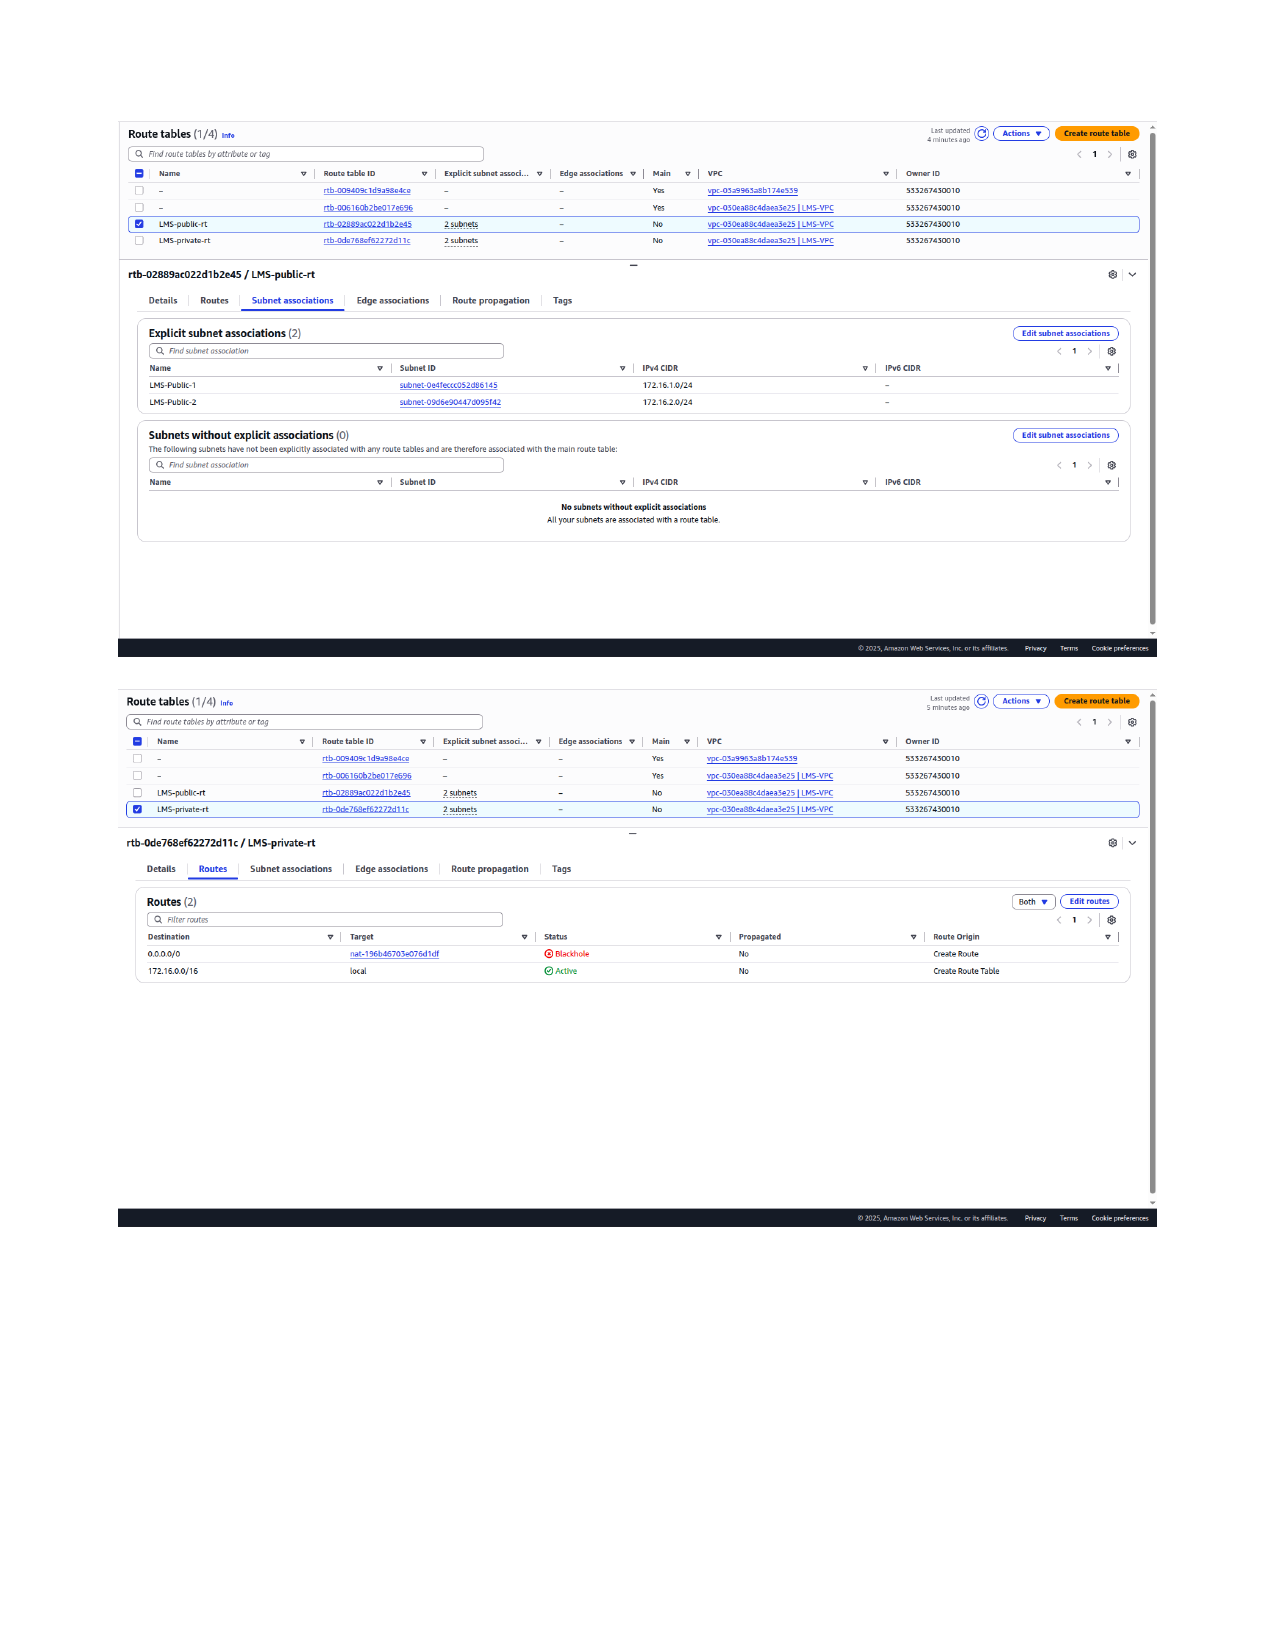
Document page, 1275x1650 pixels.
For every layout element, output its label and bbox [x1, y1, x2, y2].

picture [118, 686, 1157, 1227]
picture [118, 118, 1157, 657]
